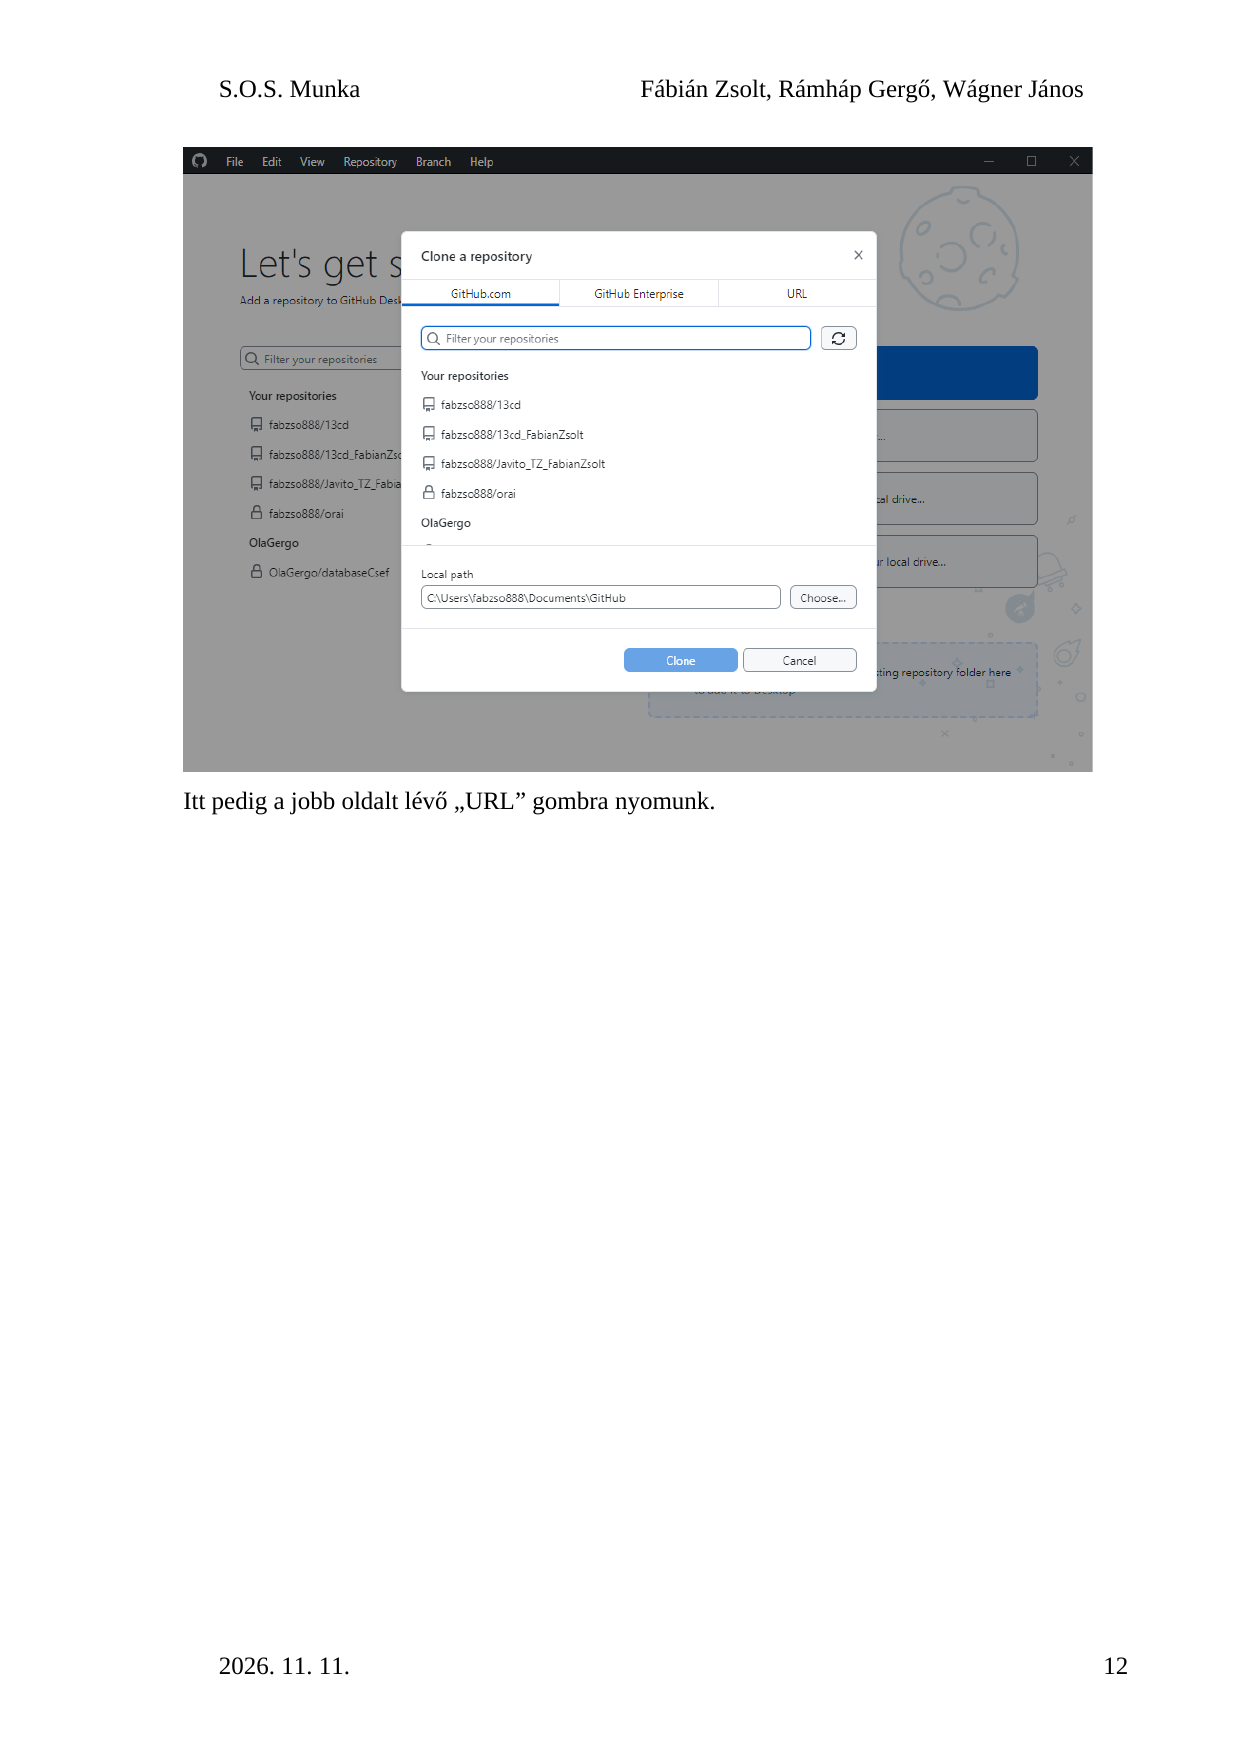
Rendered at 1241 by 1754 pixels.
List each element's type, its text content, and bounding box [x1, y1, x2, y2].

picture [183, 147, 1093, 772]
